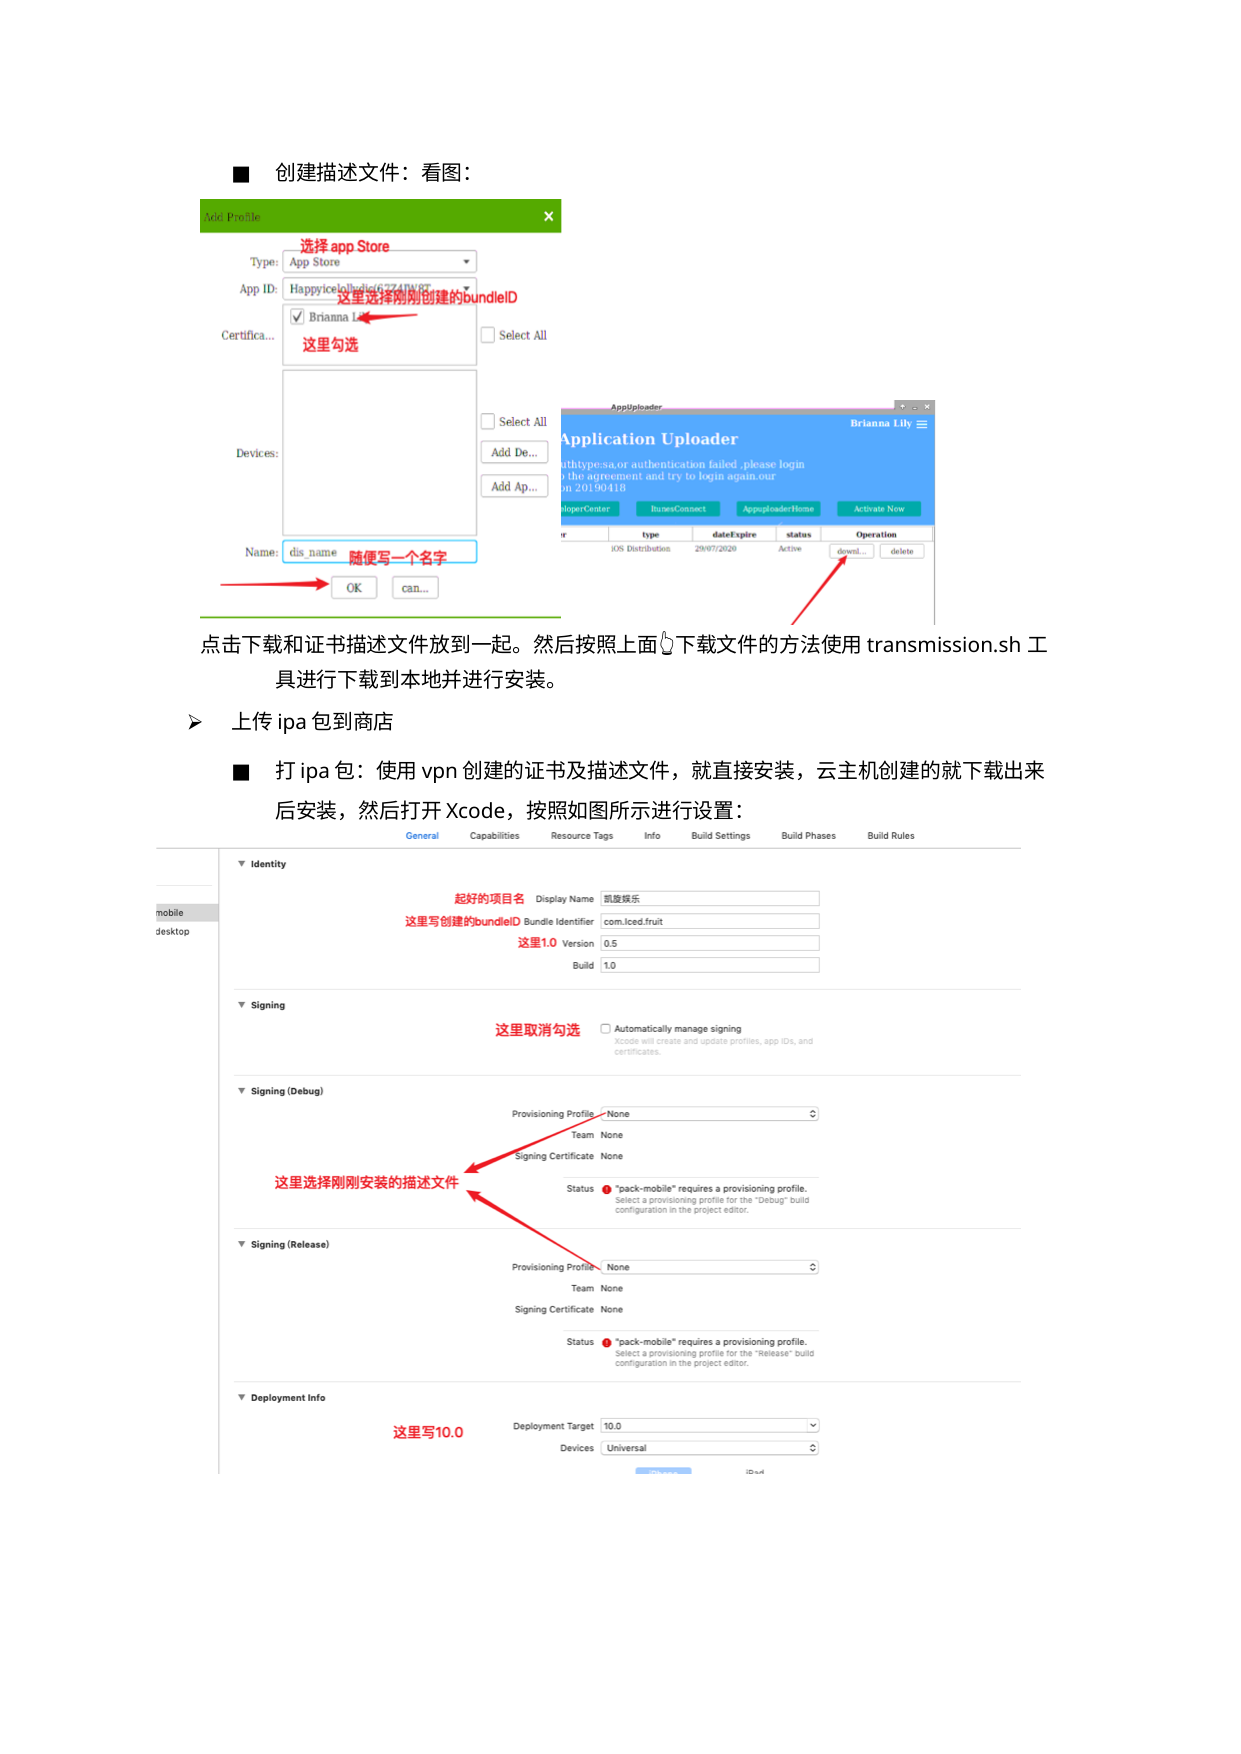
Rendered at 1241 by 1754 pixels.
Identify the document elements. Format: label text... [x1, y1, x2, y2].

list 上传ipa包到商店 [187, 698, 1053, 741]
list 创建描述文件：看图： [231, 150, 1053, 193]
picture [156, 829, 1021, 1474]
picture [200, 199, 936, 625]
text 点击下载和证书描述文件放到一起。然后按照上面👆下载文件的方法使用transmission.sh 工具进行下载到本地并进行安装。 [200, 629, 1053, 694]
list 打ipa包：使用vpn创建的证书及描述文件，就直接安装，云主机创建的就下载出来后安装，然后打开Xcode，按照如图所示进行设置： [231, 747, 1053, 825]
